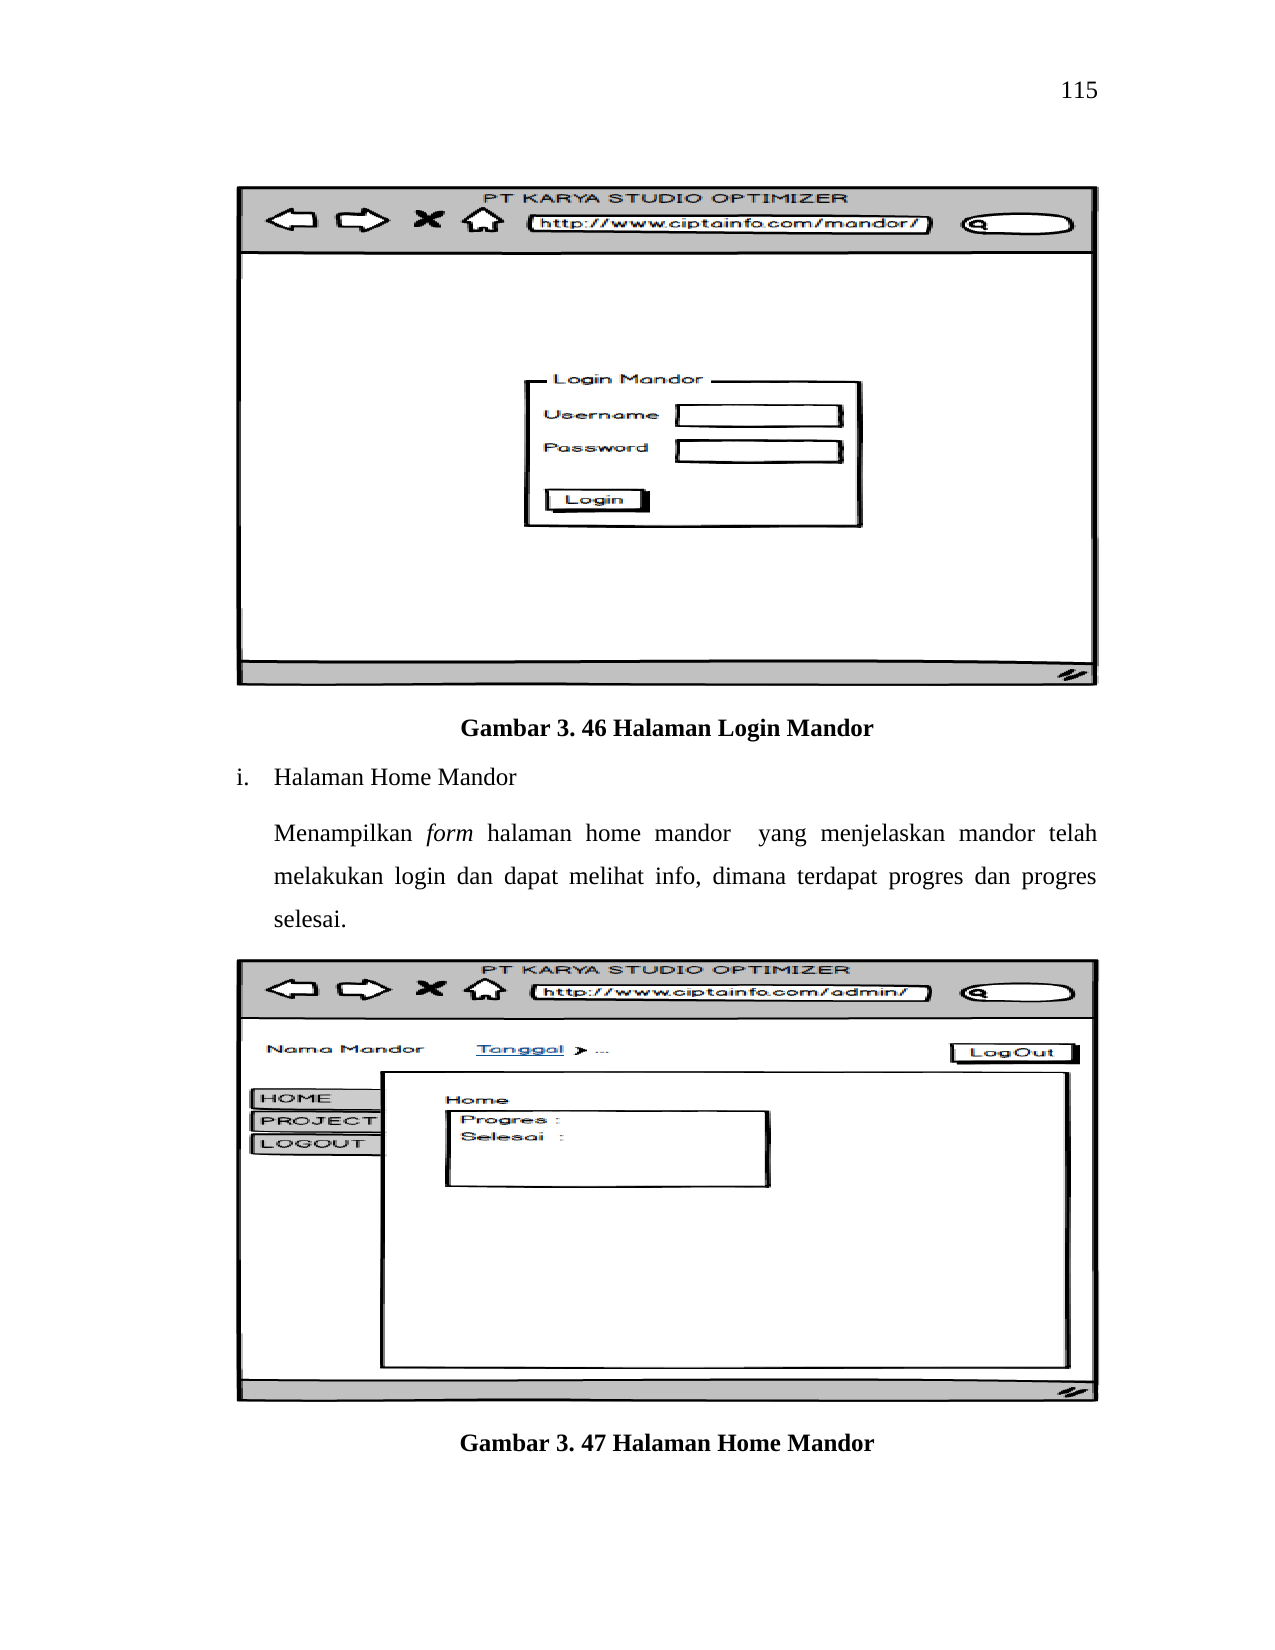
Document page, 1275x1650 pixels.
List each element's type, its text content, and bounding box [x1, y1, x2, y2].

picture [236, 186, 1099, 686]
picture [236, 959, 1100, 1402]
text Menampilkan form halaman home mandor yang menjelaskan mandor telah melakukan login dan dapat melihat info, dimana terdapat progres dan progres selesai. [274, 818, 1098, 933]
list Halaman Home Mandor [236, 762, 1098, 791]
text Gambar 3. 46 Halaman Login Mandor [236, 713, 1098, 741]
text Gambar 3. 47 Halaman Home Mandor [236, 1428, 1098, 1457]
